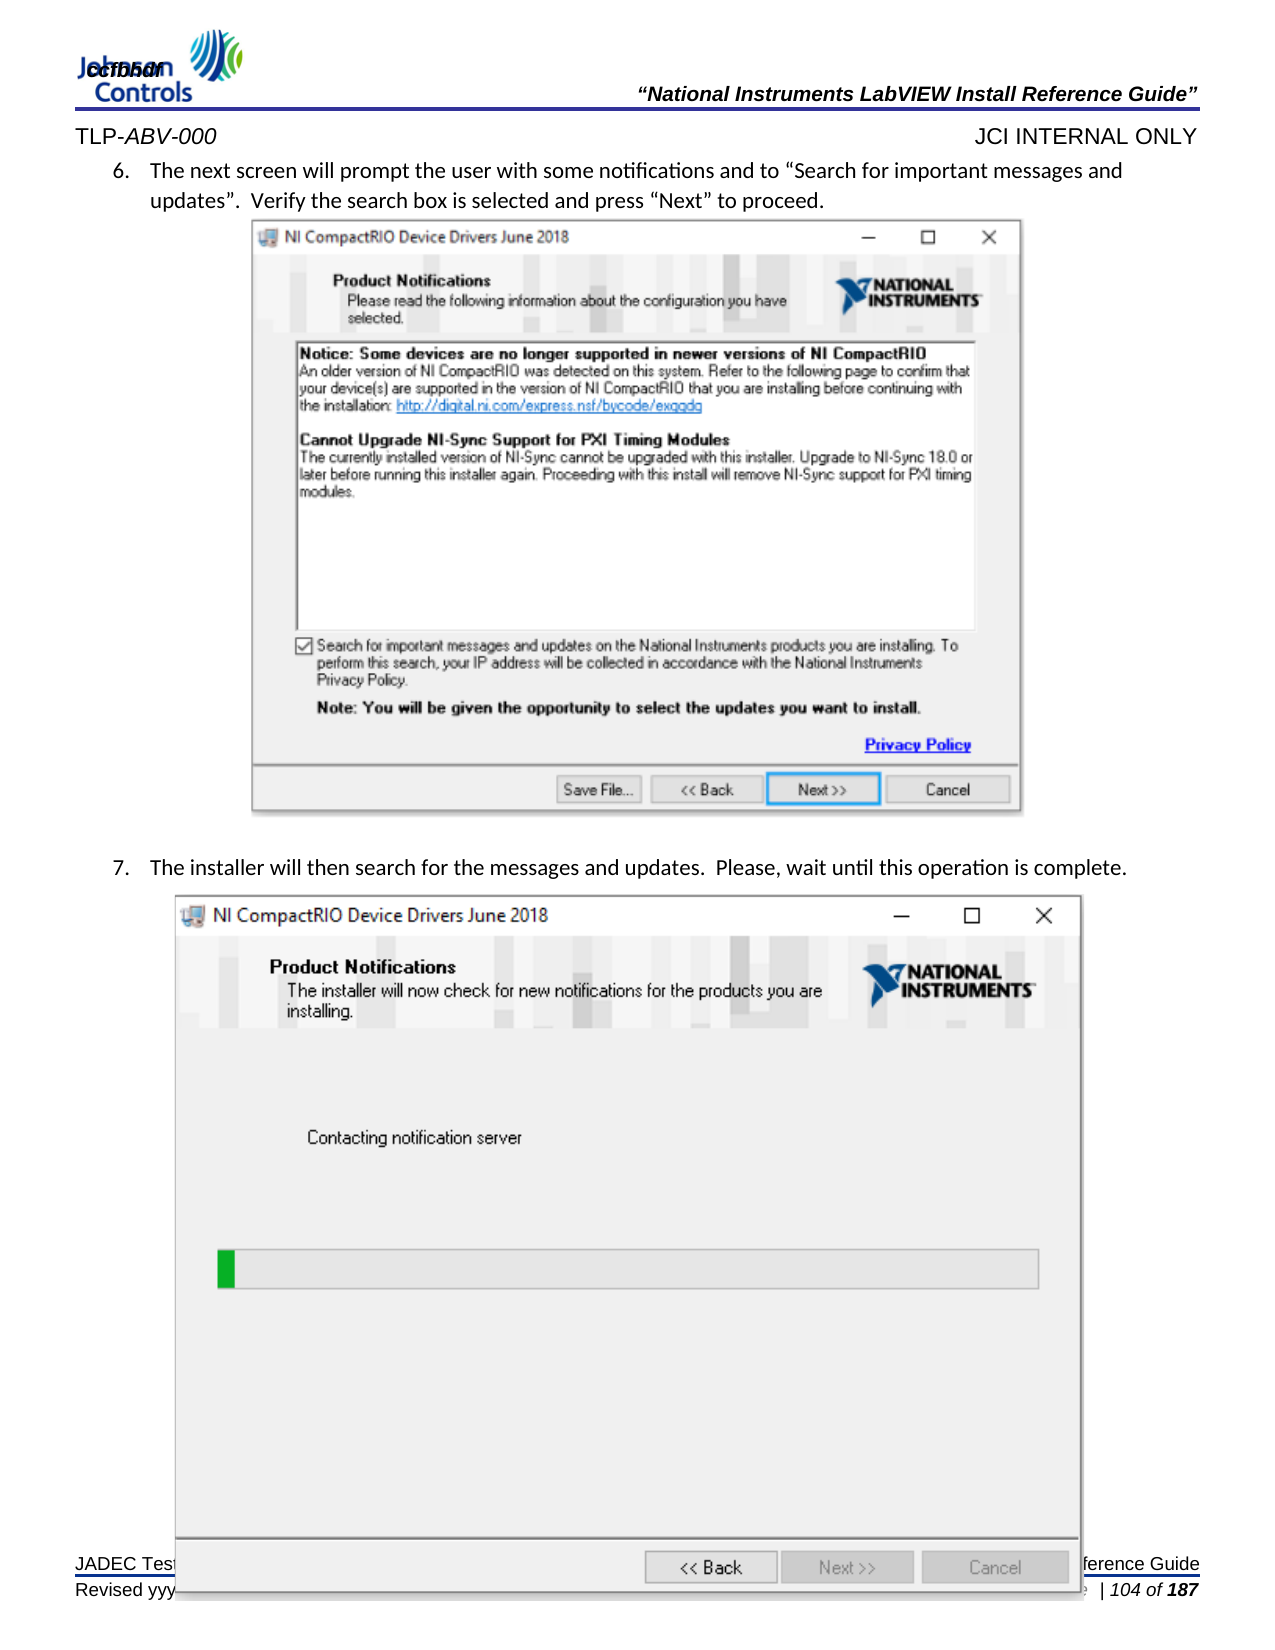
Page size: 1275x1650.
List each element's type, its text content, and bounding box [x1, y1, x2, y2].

picture [76, 26, 246, 105]
list The installer will then search for the messages and updates. Please, wait until this operation is complete. [112, 853, 1200, 881]
picture [250, 217, 1025, 819]
list The next screen will prompt the user with some notifications and to “Search for important messages and updates”. Verify the search box is selected and press “Next” to proceed. [112, 156, 1200, 214]
picture [174, 894, 1085, 1601]
